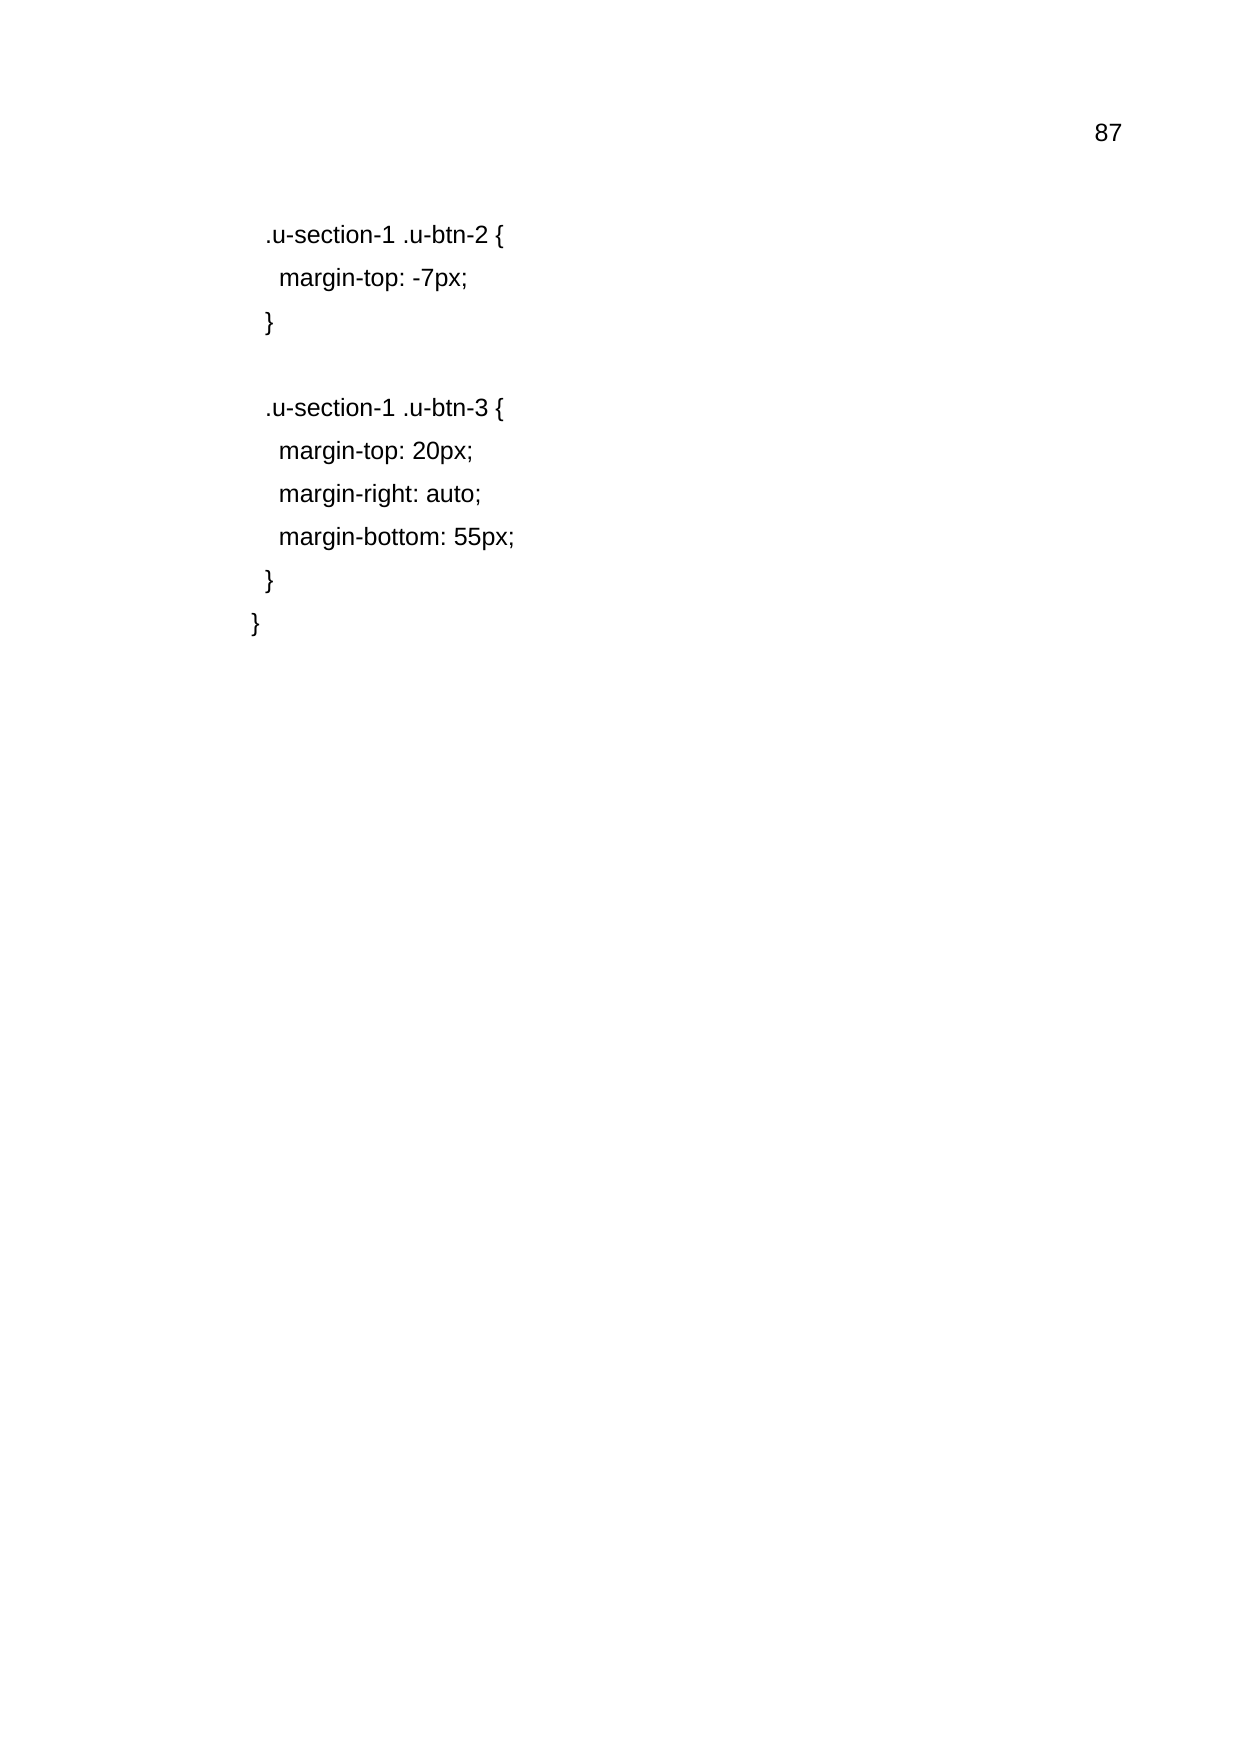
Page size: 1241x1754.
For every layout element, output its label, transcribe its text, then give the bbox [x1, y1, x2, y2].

text .u-section-1 .u-btn-3 { [177, 393, 1122, 422]
text .u-section-1 .u-btn-2 { [177, 220, 1122, 249]
text margin-bottom: 55px; [177, 522, 1122, 551]
text margin-top: -7px; [177, 263, 1122, 292]
text } [177, 608, 1122, 637]
text } [177, 307, 1122, 335]
text } [177, 565, 1122, 594]
text margin-top: 20px; [177, 436, 1122, 465]
text margin-right: auto; [177, 479, 1122, 508]
